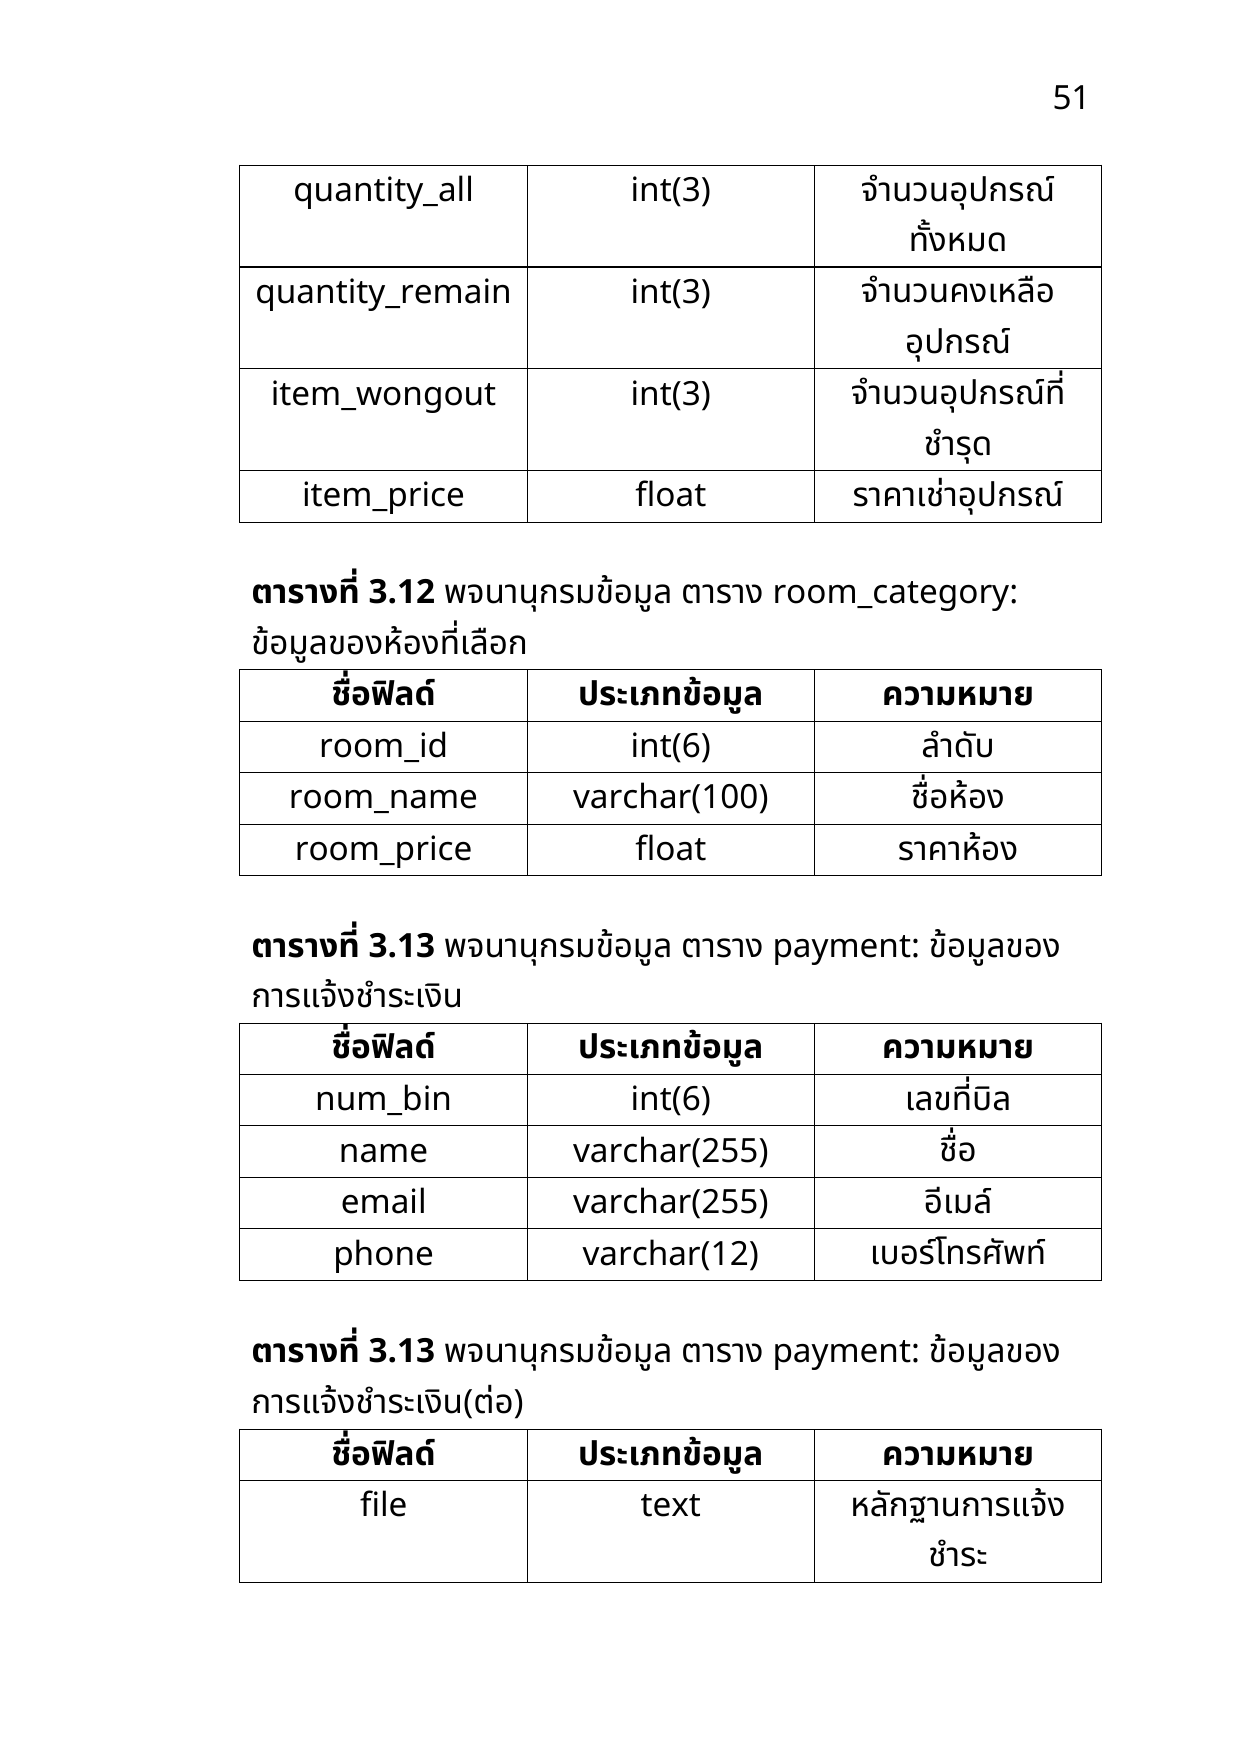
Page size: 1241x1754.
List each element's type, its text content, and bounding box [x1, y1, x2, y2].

table_cell จำนวนอุปกรณ์ทั้งหมด [815, 166, 1101, 266]
table_cell room_price [240, 825, 527, 875]
table_cell varchar(12) [528, 1229, 814, 1280]
table_header ชื่อฟิลด์ [240, 1430, 527, 1480]
table_cell ชื่อห้อง [815, 773, 1101, 823]
table_cell หลักฐานการแจ้งชำระ [815, 1481, 1101, 1582]
table_header ประเภทข้อมูล [528, 1024, 814, 1074]
table_cell int(6) [528, 722, 814, 772]
table_cell room_name [240, 773, 527, 823]
table_cell จำนวนอุปกรณ์ที่ชำรุด [815, 369, 1101, 470]
table_cell ลำดับ [815, 722, 1101, 772]
text ตารางที่ 3.12 พจนานุกรมข้อมูล ตาราง room_category: ข้อมูลของห้องที่เลือก [251, 568, 1090, 669]
table_cell เบอร์โทรศัพท์ [815, 1229, 1101, 1280]
table_cell varchar(255) [528, 1126, 814, 1177]
table_header ประเภทข้อมูล [528, 1430, 814, 1480]
table_cell int(3) [528, 166, 814, 266]
table_header ความหมาย [815, 1024, 1101, 1074]
table_cell quantity_remain [240, 268, 527, 368]
table_cell name [240, 1126, 527, 1177]
table_header ชื่อฟิลด์ [240, 1024, 527, 1074]
table_cell ชื่อ [815, 1126, 1101, 1177]
table_cell อีเมล์ [815, 1178, 1101, 1228]
text ตารางที่ 3.13 พจนานุกรมข้อมูล ตาราง payment: ข้อมูลของการแจ้งชำระเงิน [251, 921, 1090, 1022]
table_header ประเภทข้อมูล [528, 670, 814, 721]
table_cell email [240, 1178, 527, 1228]
table_cell item_wongout [240, 369, 527, 470]
table_cell int(6) [528, 1075, 814, 1125]
table_header ความหมาย [815, 1430, 1101, 1480]
table_cell room_id [240, 722, 527, 772]
table_cell int(3) [528, 268, 814, 368]
text ตารางที่ 3.13 พจนานุกรมข้อมูล ตาราง payment: ข้อมูลของการแจ้งชำระเงิน(ต่อ) [251, 1327, 1090, 1428]
table_cell จำนวนคงเหลืออุปกรณ์ [815, 268, 1101, 368]
table_cell เลขที่บิล [815, 1075, 1101, 1125]
table_header ความหมาย [815, 670, 1101, 721]
table_cell int(3) [528, 369, 814, 470]
table_header ชื่อฟิลด์ [240, 670, 527, 721]
table_cell ราคาเช่าอุปกรณ์ [815, 471, 1101, 522]
table_cell quantity_all [240, 166, 527, 266]
table_cell ราคาห้อง [815, 825, 1101, 875]
table_cell phone [240, 1229, 527, 1280]
table_cell file [240, 1481, 527, 1582]
table_cell float [528, 825, 814, 875]
table_cell varchar(100) [528, 773, 814, 823]
table_cell item_price [240, 471, 527, 522]
table_cell float [528, 471, 814, 522]
table_cell num_bin [240, 1075, 527, 1125]
table_cell varchar(255) [528, 1178, 814, 1228]
table_cell text [528, 1481, 814, 1582]
